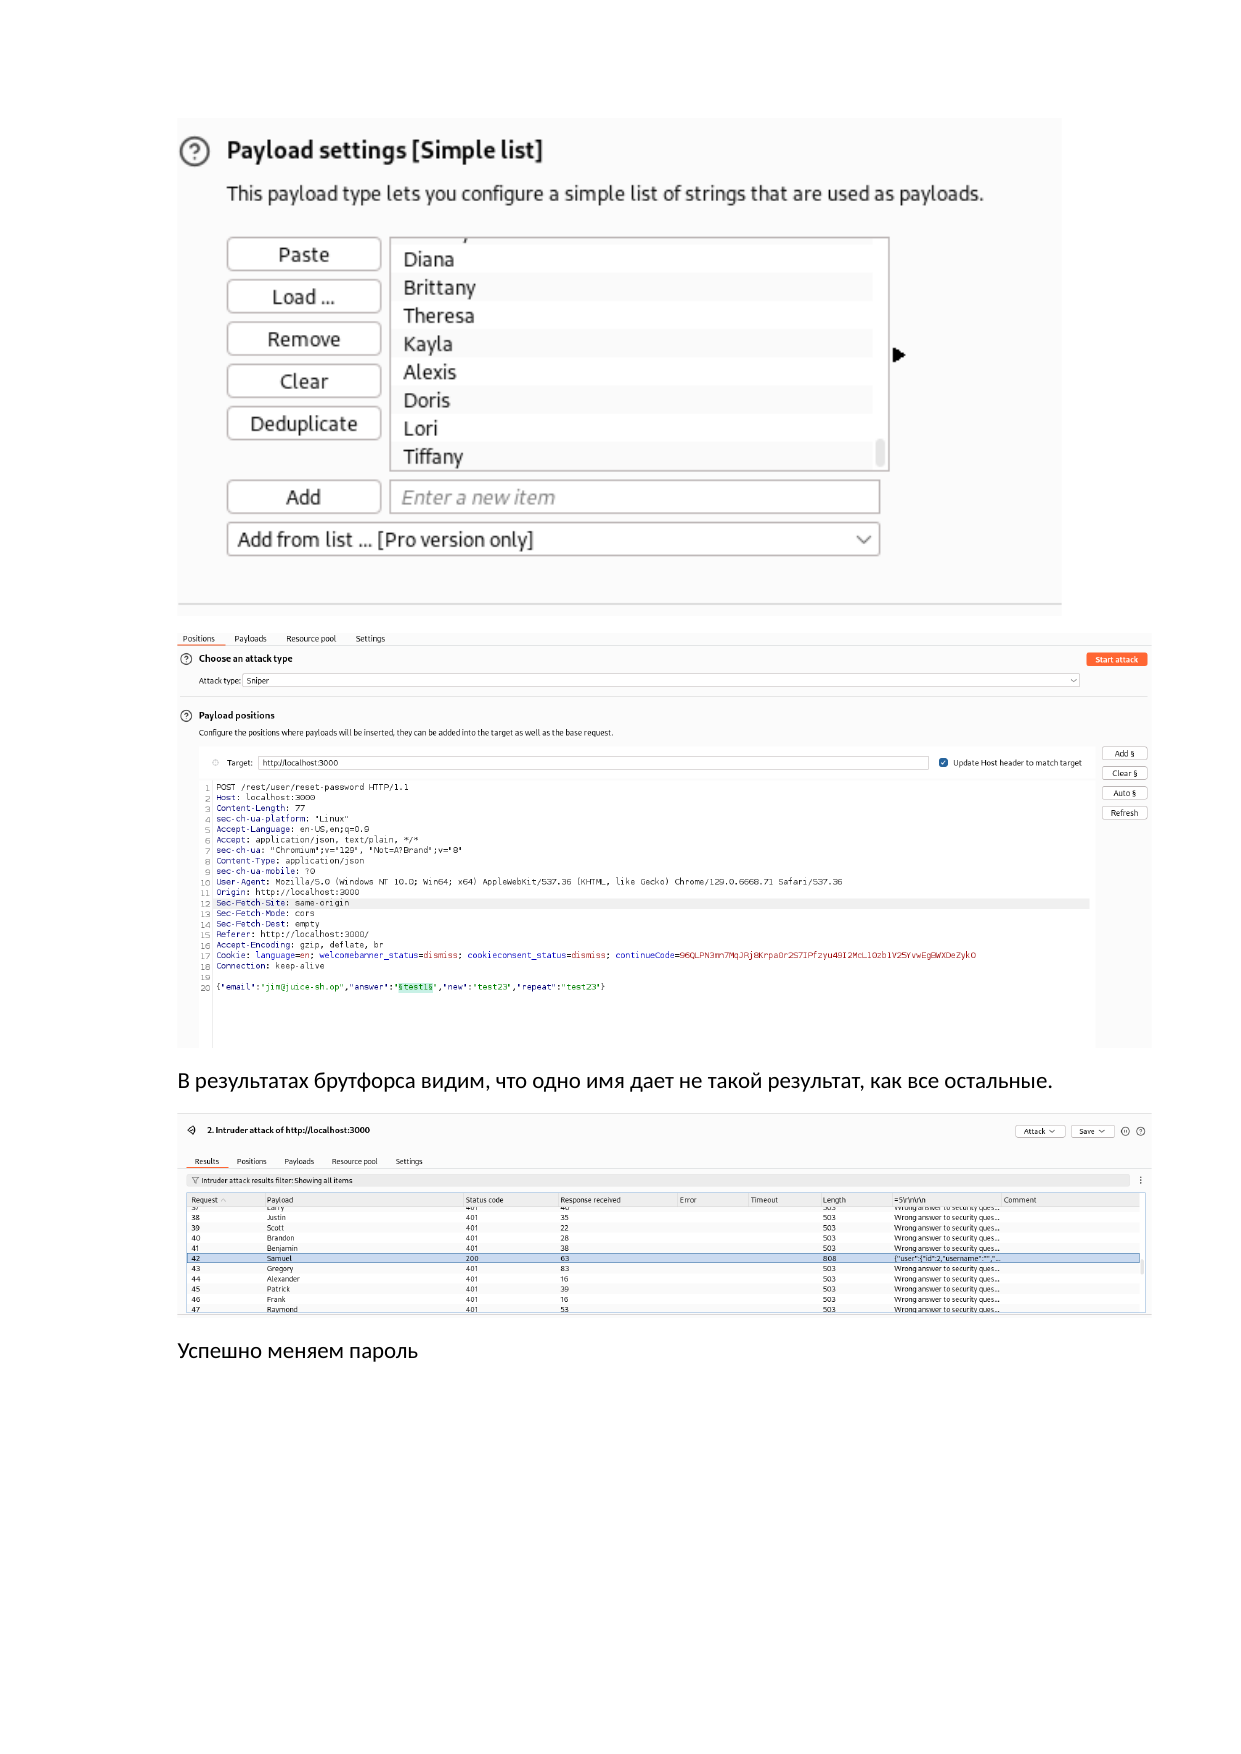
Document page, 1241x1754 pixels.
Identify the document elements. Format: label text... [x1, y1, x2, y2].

text Успешно меняем пароль [177, 1337, 1152, 1365]
picture [177, 633, 1152, 1048]
text В результатах брутфорса видим, что одно имя дает не такой результат, как все остальные. [177, 1066, 1152, 1094]
picture [177, 118, 1062, 616]
picture [177, 1113, 1152, 1318]
